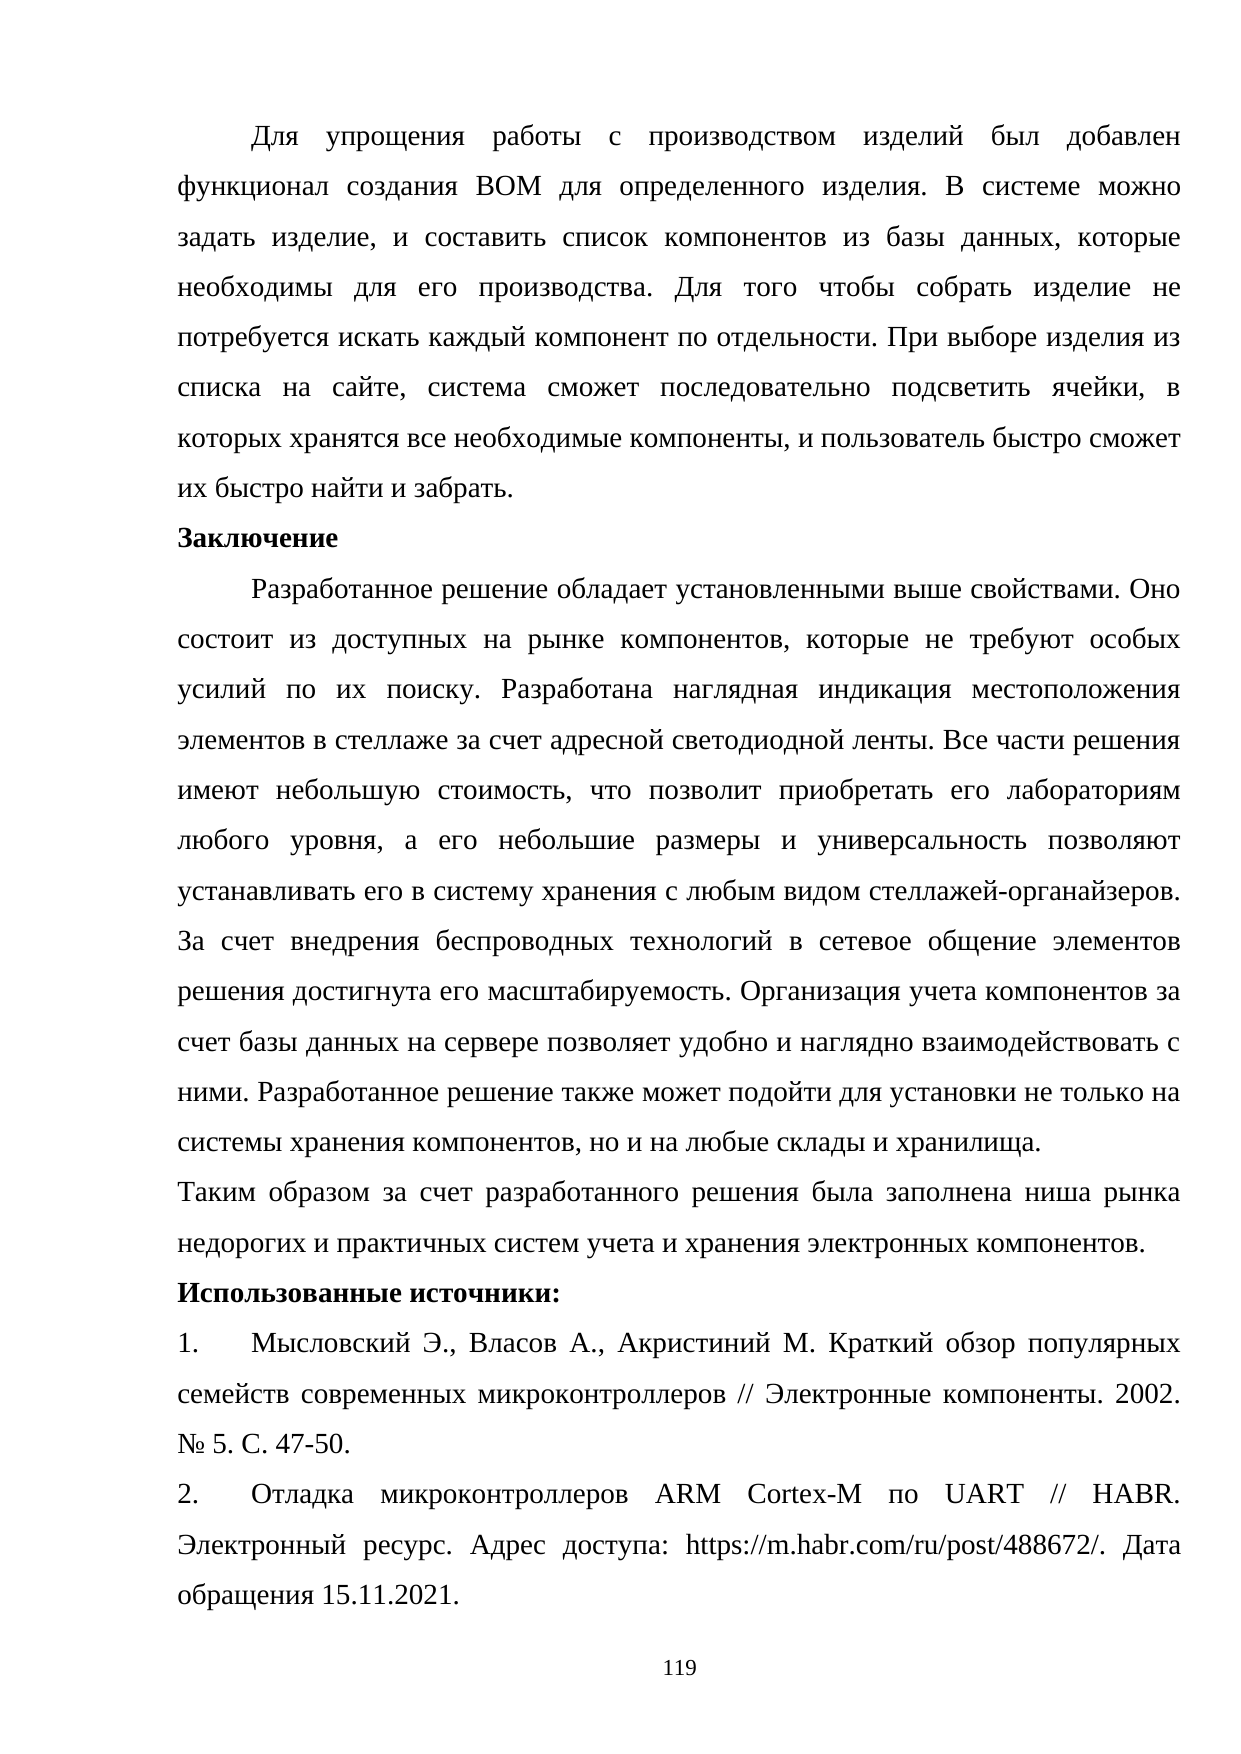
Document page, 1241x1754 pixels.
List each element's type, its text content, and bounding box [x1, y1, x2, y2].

text Разработанное решение обладает установленными выше свойствами. Оно состоит из доступных на рынке компонентов, которые не требуют особых усилий по их поиску. Разработана наглядная индикация местоположения элементов в стеллаже за счет адресной светодиодной ленты. Все части решения имеют небольшую стоимость, что позволит приобретать его лабораториям любого уровня, а его небольшие размеры и универсальность позволяют устанавливать его в систему хранения с любым видом стеллажей-органайзеров. За счет внедрения беспроводных технологий в сетевое общение элементов решения достигнута его масштабируемость. Организация учета компонентов за счет базы данных на сервере позволяет удобно и наглядно взаимодействовать с ними. Разработанное решение также может подойти для установки не только на системы хранения компонентов, но и на любые склады и хранилища. [177, 571, 1182, 1158]
text Заключение [177, 521, 1182, 554]
text Для упрощения работы с производством изделий был добавлен функционал создания BOM для определенного изделия. В системе можно задать изделие, и составить список компонентов из базы данных, которые необходимы для его производства. Для того чтобы собрать изделие не потребуется искать каждый компонент по отдельности. При выборе изделия из списка на сайте, система сможет последовательно подсветить ячейки, в которых хранятся все необходимые компоненты, и пользователь быстро сможет их быстро найти и забрать. [177, 118, 1182, 504]
text Использованные источники: [177, 1275, 1182, 1309]
text Таким образом за счет разработанного решения была заполнена ниша рынка недорогих и практичных систем учета и хранения электронных компонентов. [177, 1174, 1182, 1258]
list Отладка микроконтроллеров ARM Cortex-M по UART // HABR. Электронный ресурс. Адрес доступа: https://m.habr.com/ru/post/488672/. Дата обращения 15.11.2021. [177, 1476, 1182, 1611]
list Мысловский Э., Власов А., Акристиний М. Краткий обзор популярных семейств современных микроконтроллеров // Электронные компоненты. 2002. № 5. С. 47-50. [177, 1326, 1182, 1460]
